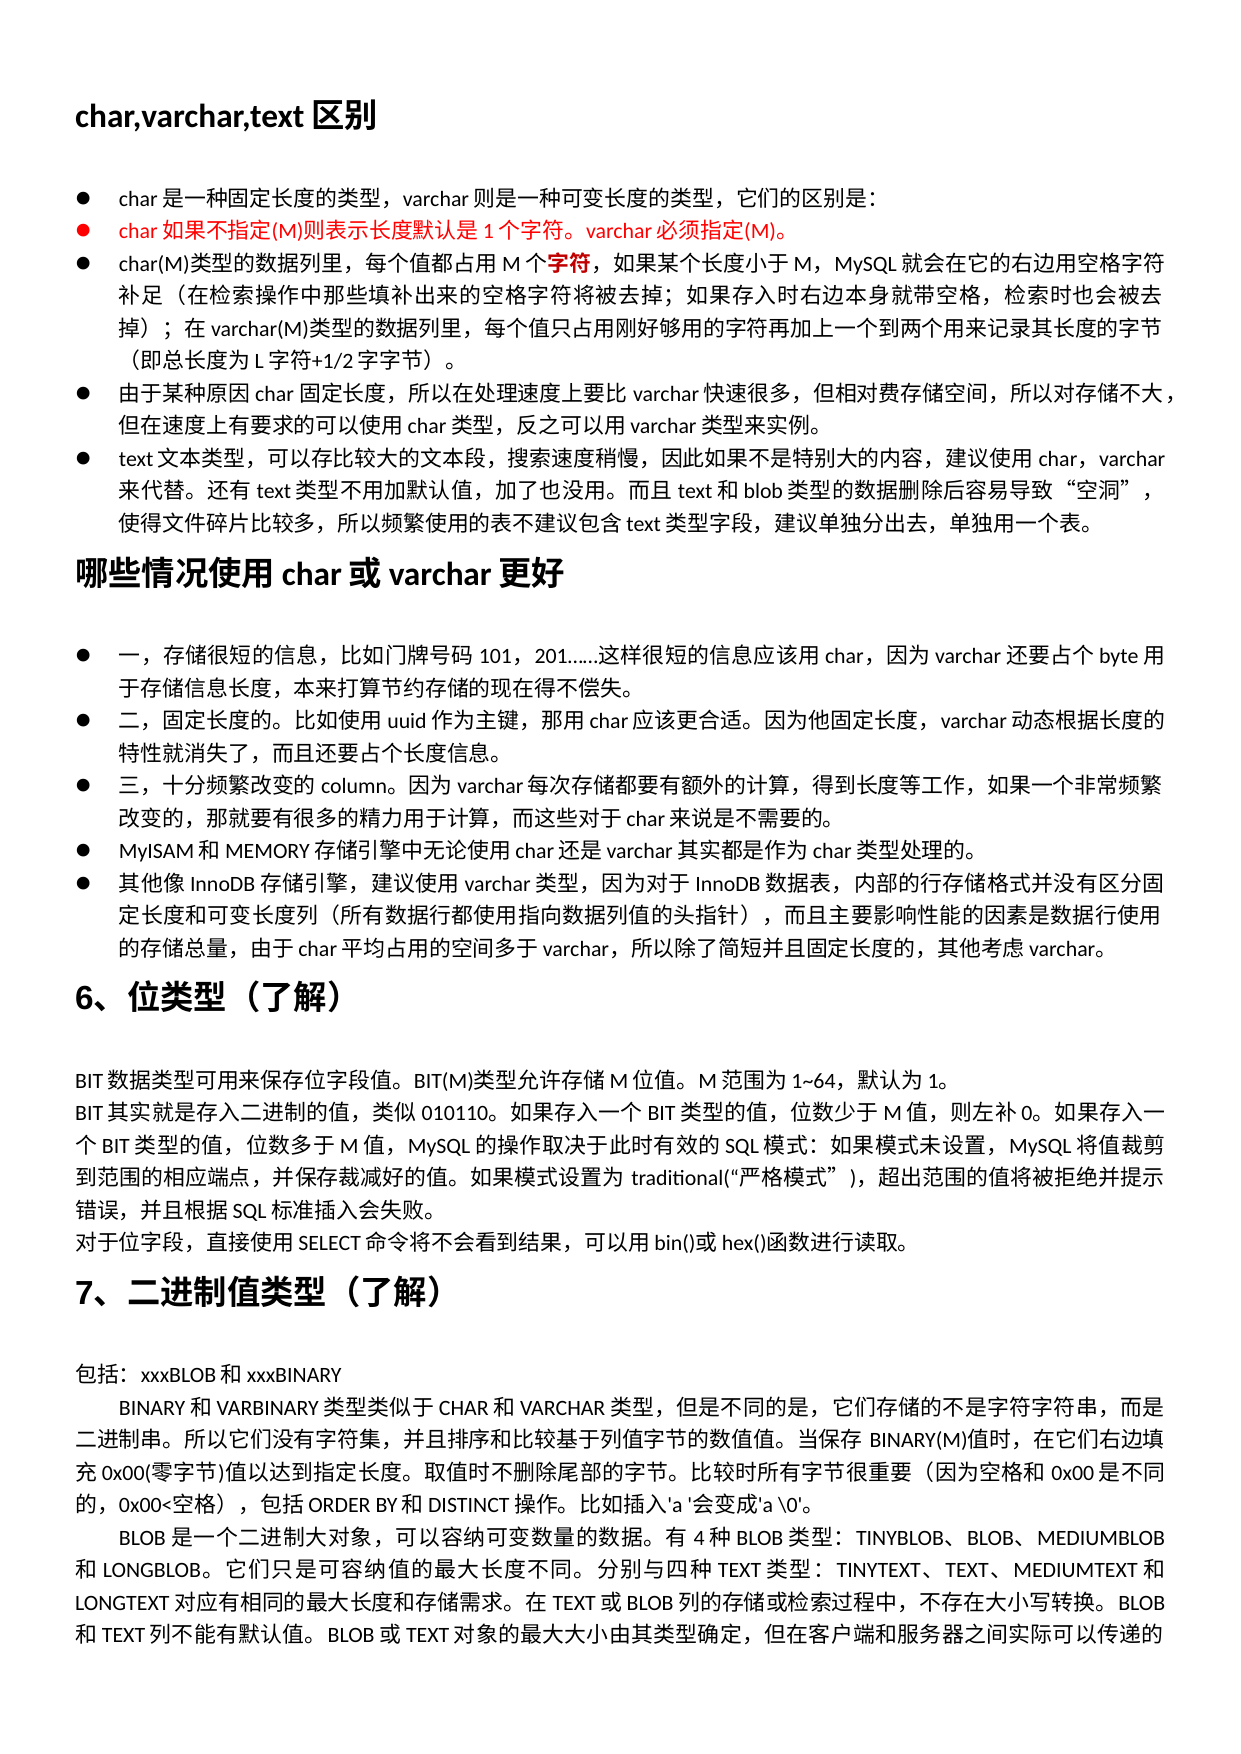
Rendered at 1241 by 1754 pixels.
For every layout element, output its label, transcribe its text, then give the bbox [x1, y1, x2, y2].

text 包括：xxxBLOB和xxxBINARY [75, 1357, 1165, 1389]
subtitle 6、位类型（了解） [75, 963, 1165, 1028]
list char如果不指定(M)则表示长度默认是1个字符。varchar必须指定(M)。 [75, 213, 1165, 245]
list 三，十分频繁改变的column。因为varchar每次存储都要有额外的计算，得到长度等工作，如果一个非常频繁改变的，那就要有很多的精力用于计算，而这些对于char来说是不需要的。 [75, 768, 1165, 833]
text BIT其实就是存入二进制的值，类似010110。如果存入一个BIT类型的值，位数少于M值，则左补0。如果存入一个BIT类型的值，位数多于M值，MySQL的操作取决于此时有效的SQL模式：如果模式未设置，MySQL将值裁剪到范围的相应端点，并保存裁减好的值。如果模式设置为traditional(“严格模式”)，超出范围的值将被拒绝并提示错误，并且根据SQL标准插入会失败。 [75, 1095, 1165, 1225]
list 二，固定长度的。比如使用uuid作为主键，那用char应该更合适。因为他固定长度，varchar动态根据长度的特性就消失了，而且还要占个长度信息。 [75, 703, 1165, 768]
list 由于某种原因char 固定长度，所以在处理速度上要比varchar快速很多，但相对费存储空间，所以对存储不大，但在速度上有要求的可以使用char类型，反之可以用varchar类型来实例。 [75, 375, 1165, 440]
list 一，存储很短的信息，比如门牌号码101，201……这样很短的信息应该用char，因为varchar还要占个byte用于存储信息长度，本来打算节约存储的现在得不偿失。 [75, 638, 1165, 703]
subtitle 哪些情况使用char或varchar更好 [75, 538, 1165, 603]
text BINARY和VARBINARY类型类似于CHAR和VARCHAR类型，但是不同的是，它们存储的不是字符字符串，而是二进制串。所以它们没有字符集，并且排序和比较基于列值字节的数值值。当保存BINARY(M)值时，在它们右边填充0x00(零字节)值以达到指定长度。取值时不删除尾部的字节。比较时所有字节很重要（因为空格和0x00是不同的，0x00<空格），包括ORDER BY和DISTINCT操作。比如插入'a '会变成'a \0'。 [75, 1389, 1165, 1519]
list text文本类型，可以存比较大的文本段，搜索速度稍慢，因此如果不是特别大的内容，建议使用char，varchar来代替。还有text类型不用加默认值，加了也没用。而且text和blob类型的数据删除后容易导致“空洞”，使得文件碎片比较多，所以频繁使用的表不建议包含text类型字段，建议单独分出去，单独用一个表。 [75, 440, 1165, 538]
text 对于位字段，直接使用SELECT命令将不会看到结果，可以用bin()或hex()函数进行读取。 [75, 1225, 1165, 1257]
list 其他像InnoDB存储引擎，建议使用varchar类型，因为对于InnoDB数据表，内部的行存储格式并没有区分固定长度和可变长度列（所有数据行都使用指向数据列值的头指针），而且主要影响性能的因素是数据行使用的存储总量，由于char平均占用的空间多于varchar，所以除了简短并且固定长度的，其他考虑varchar。 [75, 865, 1165, 963]
list MyISAM和MEMORY存储引擎中无论使用char还是varchar其实都是作为char类型处理的。 [75, 833, 1165, 865]
subtitle char,varchar,text区别 [75, 81, 1165, 146]
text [75, 1519, 1165, 1649]
list char(M)类型的数据列里，每个值都占用M个字符，如果某个长度小于M，MySQL就会在它的右边用空格字符补足（在检索操作中那些填补出来的空格字符将被去掉；如果存入时右边本身就带空格，检索时也会被去掉）；在varchar(M)类型的数据列里，每个值只占用刚好够用的字符再加上一个到两个用来记录其长度的字节（即总长度为L字符+1/2字字节）。 [75, 245, 1165, 375]
list char是一种固定长度的类型，varchar则是一种可变长度的类型，它们的区别是： [75, 180, 1165, 213]
subtitle 7、二进制值类型（了解） [75, 1257, 1165, 1322]
text BIT数据类型可用来保存位字段值。BIT(M)类型允许存储M位值。M范围为1~64，默认为1。 [75, 1062, 1165, 1095]
